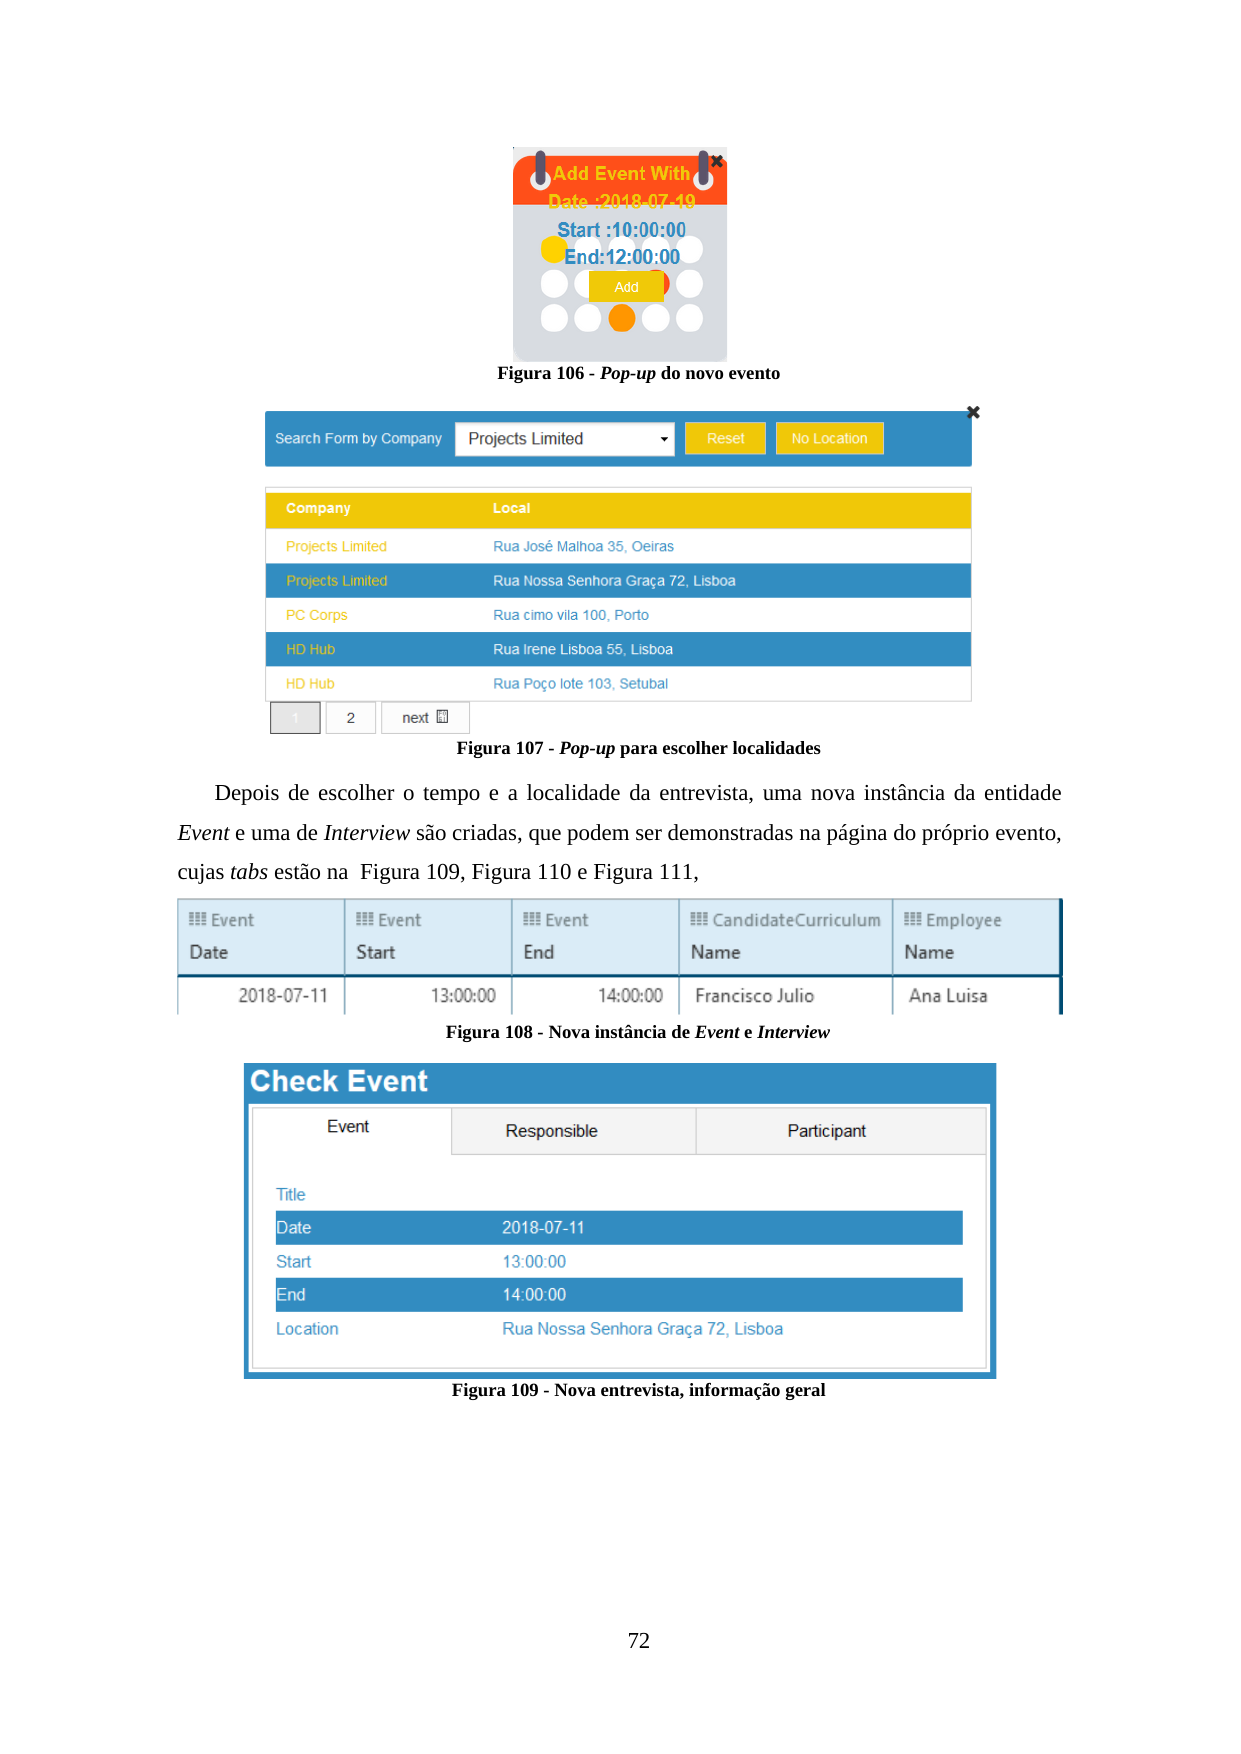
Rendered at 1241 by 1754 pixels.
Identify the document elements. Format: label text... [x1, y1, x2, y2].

picture [257, 404, 984, 737]
picture [243, 1063, 997, 1379]
picture [513, 147, 728, 362]
text Figura 109 - Nova entrevista, informação geral [177, 1379, 1063, 1401]
picture [177, 978, 1063, 1021]
picture [177, 897, 1063, 975]
text Figura 107 - Pop-up para escolher localidades [177, 737, 1063, 758]
text Depois de escolher o tempo e a localidade da entrevista, uma nova instância da entidade Event e uma de Interview são criadas, que podem ser demonstradas na página do próprio evento, cujas tabs estão na Figura 109, Figura 110 e Figura 111, [177, 779, 1063, 885]
text Figura 108 - Nova instância de Event e Interview [177, 1021, 1063, 1042]
text Figura 106 - Pop-up do novo evento [177, 362, 1063, 383]
